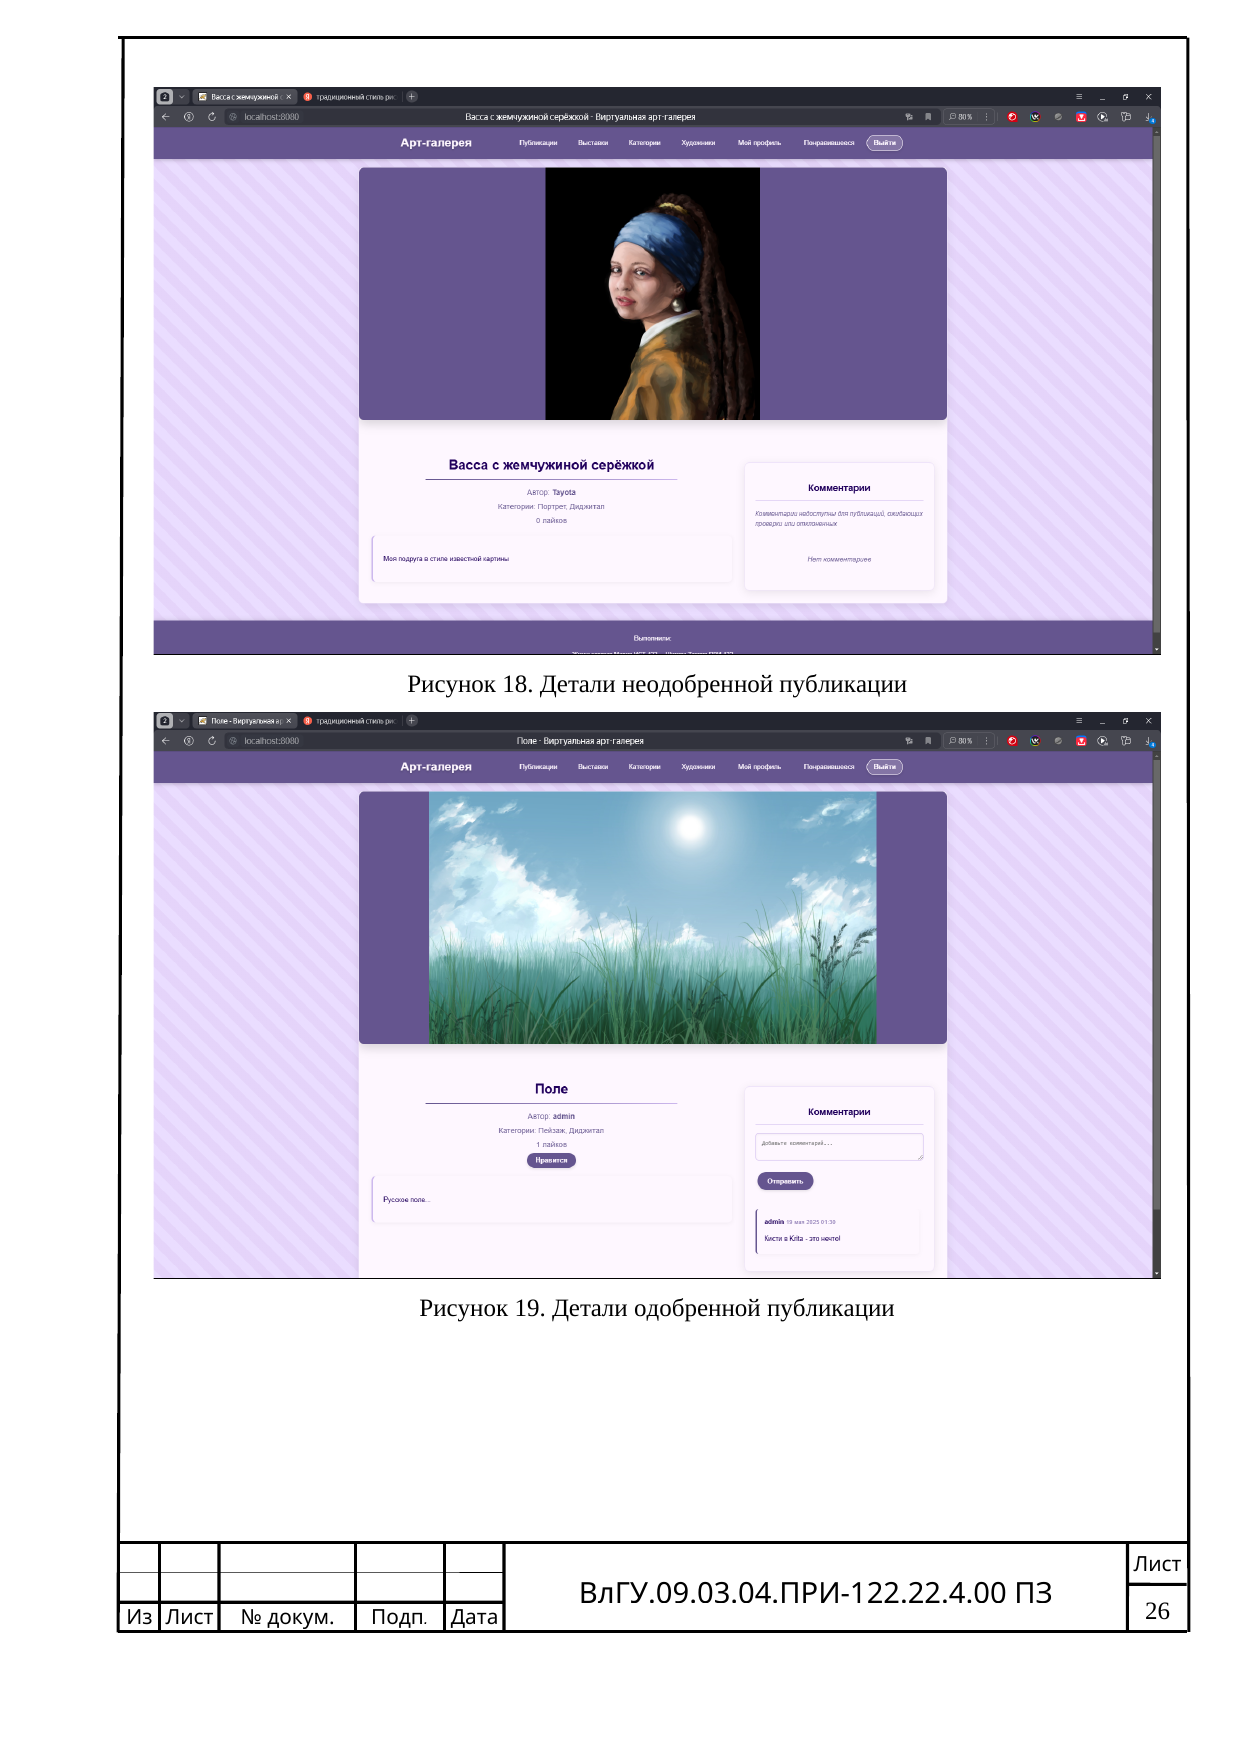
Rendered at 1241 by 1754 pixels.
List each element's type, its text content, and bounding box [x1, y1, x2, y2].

picture [153, 87, 1161, 655]
picture [153, 712, 1161, 1279]
text Рисунок 18. Детали неодобренной публикации [133, 669, 1181, 698]
text Рисунок 19. Детали одобренной публикации [133, 1293, 1181, 1322]
